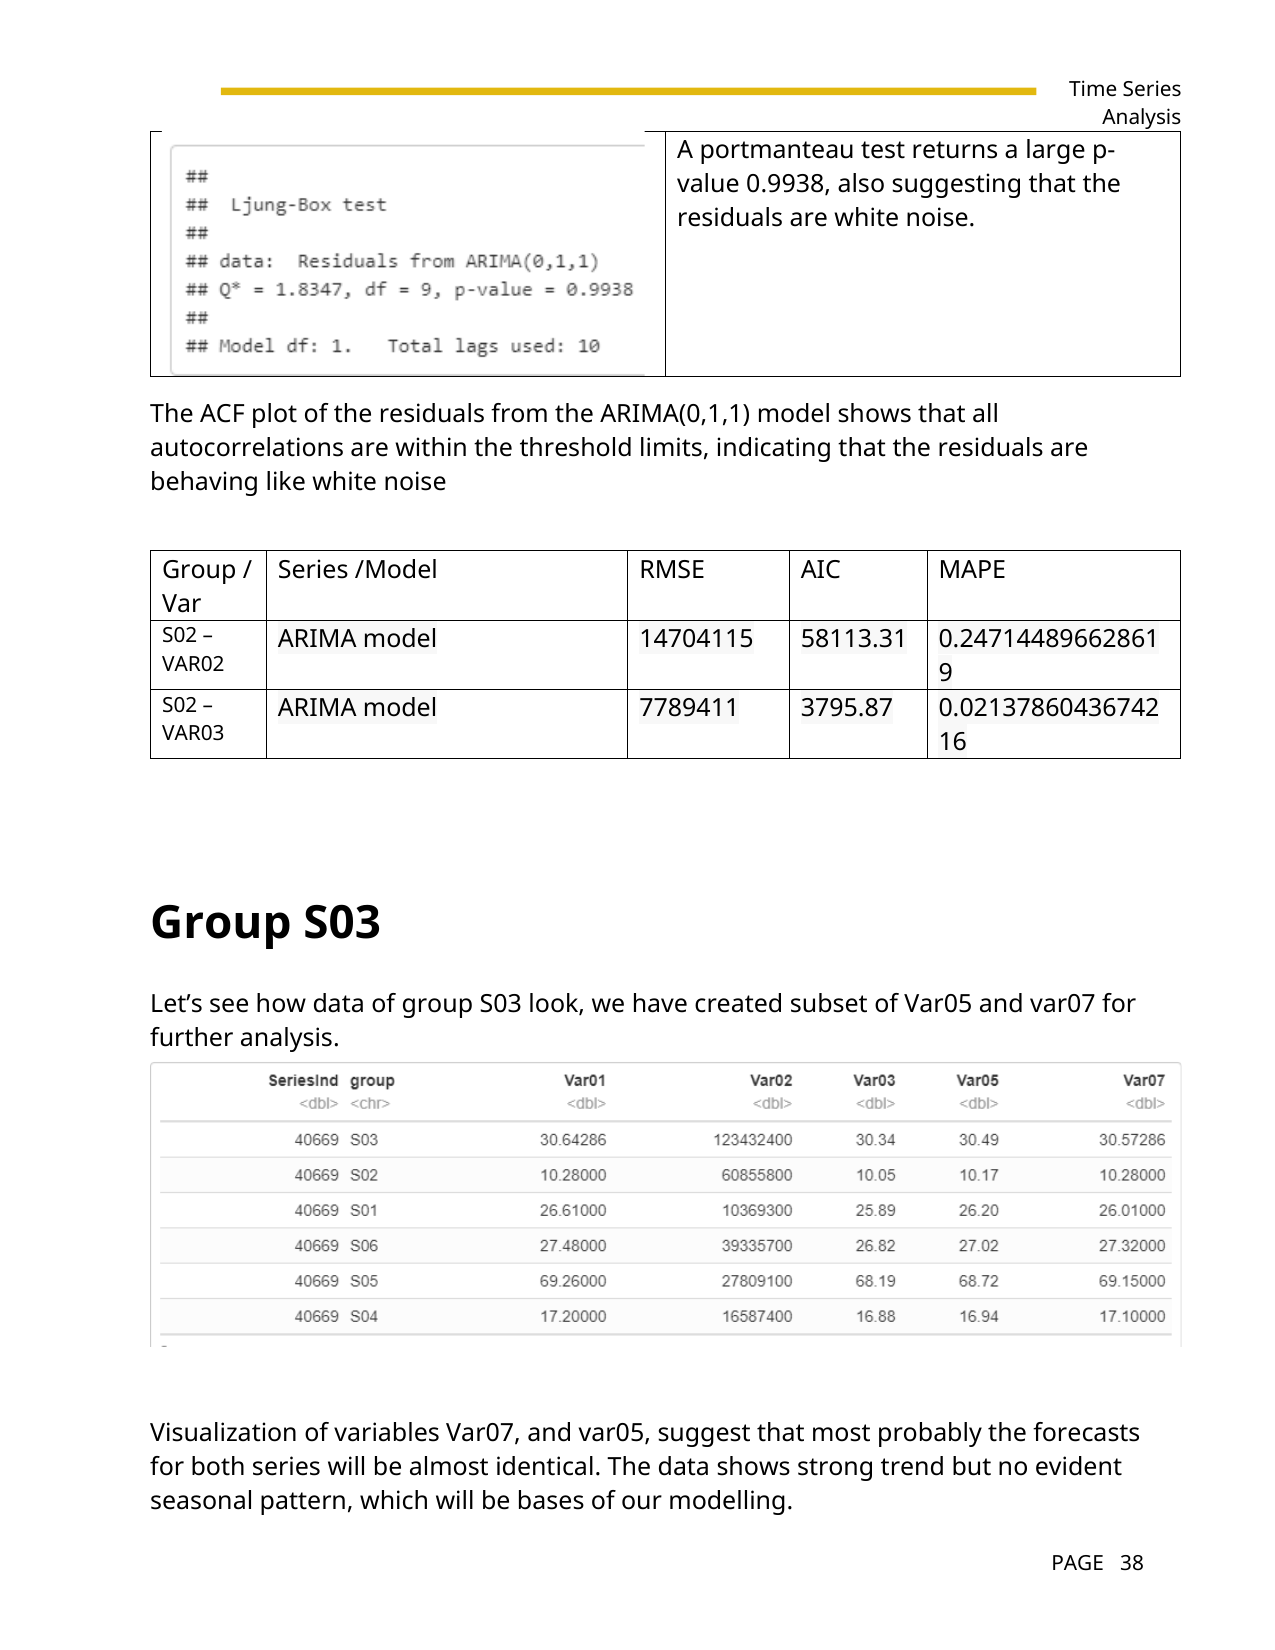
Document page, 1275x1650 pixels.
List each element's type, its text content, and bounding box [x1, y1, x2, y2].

table_cell 0.0213786043674216 [967, 690, 1180, 758]
text Visualization of variables Var07, and var05, suggest that most probably the forecasts for both series will be almost identical. The data shows strong trend but no evident seasonal pattern, which will be bases of our modelling. [150, 1414, 1181, 1517]
table_cell S02 – VAR03 [151, 690, 266, 758]
table_header [645, 132, 665, 376]
table_header Series /Model [267, 551, 627, 619]
subtitle Group S03 [150, 889, 1181, 952]
table_cell 0.247144896628619 [928, 621, 1180, 689]
picture [161, 131, 645, 376]
table_cell ARIMA model [267, 690, 627, 758]
table_cell 58113.31 [790, 621, 927, 689]
table_header MAPE [928, 551, 1180, 619]
table_header [151, 132, 161, 376]
table_cell ARIMA model [267, 621, 627, 689]
table_cell 3795.87 [790, 690, 927, 758]
table_header AIC [790, 551, 927, 619]
table_header RMSE [628, 551, 789, 619]
table_header Group /Var [151, 551, 266, 619]
table_header A portmanteau test returns a large p-value 0.9938, also suggesting that the residuals are white noise. [666, 132, 1180, 376]
table_cell 14704115 [628, 621, 789, 689]
text Let’s see how data of group S03 look, we have created subset of Var05 and var07 for further analysis. [150, 986, 1181, 1053]
table_cell 7789411 [628, 690, 789, 758]
text The ACF plot of the residuals from the ARIMA(0,1,1) model shows that all autocorrelations are within the threshold limits, indicating that the residuals are behaving like white noise [150, 395, 1181, 497]
picture [150, 1053, 1182, 1347]
table_cell S02 – VAR02 [151, 621, 266, 689]
